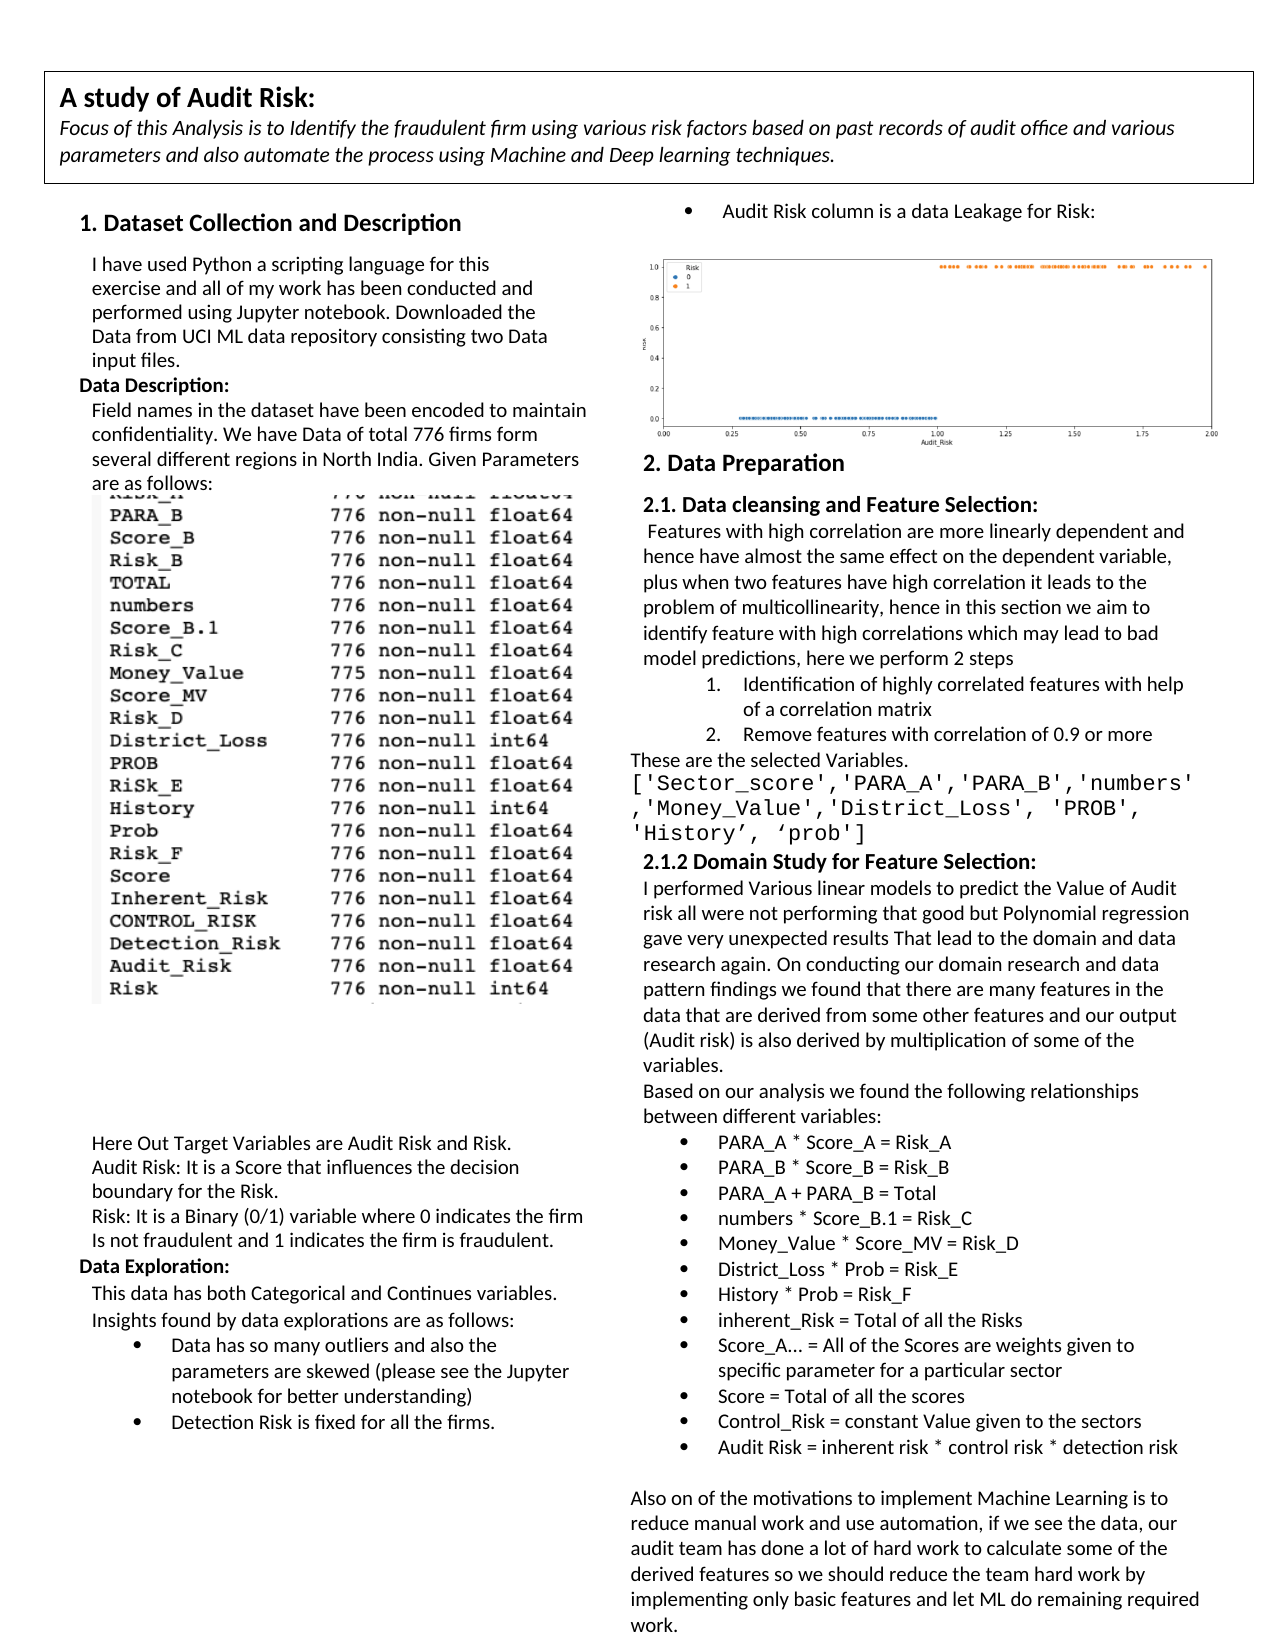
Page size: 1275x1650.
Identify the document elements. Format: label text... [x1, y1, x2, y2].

list Detection Risk is fixed for all the firms. [134, 1409, 595, 1434]
list numbers * Score_B.1 = Risk_C [680, 1205, 1202, 1231]
list Score_A... = All of the Scores are weights given to specific parameter for a particular sector [680, 1332, 1202, 1383]
text Here Out Target Variables are Audit Risk and Risk. [92, 1131, 594, 1155]
list Score = Total of all the scores [680, 1383, 1202, 1408]
text Insights found by data explorations are as follows: [92, 1306, 600, 1333]
list Control_Risk = constant Value given to the sectors [680, 1408, 1202, 1434]
text I performed Various linear models to predict the Value of Audit risk all were not performing that good but Polynomial regression gave very unexpected results That lead to the domain and data research again. On conducting our domain research and data pattern findings we found that there are many features in the data that are derived from some other features and our output (Audit risk) is also derived by multiplication of some of the variables. [643, 875, 1202, 1078]
list Remove features with correlation of 0.9 or more [705, 722, 1202, 747]
text 1. Dataset Collection and Description [79, 207, 600, 237]
text I have used Python a scripting language for this exercise and all of my work has been conducted and performed using Jupyter notebook. Downloaded the Data from UCI ML data repository consisting two Data input files. [92, 253, 560, 372]
text Data Description: [79, 372, 600, 398]
list Audit Risk = inherent risk * control risk * detection risk [680, 1434, 1202, 1459]
list PARA_A + PARA_B = Total [680, 1180, 1202, 1205]
picture [642, 251, 1235, 451]
list inherent_Risk = Total of all the Risks [680, 1307, 1202, 1332]
text Audit Risk: It is a Score that influences the decision boundary for the Risk. [92, 1155, 594, 1204]
list History * Prob = Risk_F [680, 1281, 1202, 1307]
text These are the selected Variables. [630, 747, 1202, 772]
picture [91, 495, 598, 1004]
list PARA_B * Score_B = Risk_B [680, 1154, 1202, 1180]
list Data has so many outliers and also the parameters are skewed (please see the Jupyter notebook for better understanding) [134, 1333, 595, 1409]
text Features with high correlation are more linearly dependent and hence have almost the same effect on the dependent variable, plus when two features have high correlation it leads to the problem of multicollinearity, hence in this section we aim to identify feature with high correlations which may lead to bad model predictions, here we perform 2 steps [643, 518, 1202, 671]
text Risk: It is a Binary (0/1) variable where 0 indicates the firm Is not fraudulent and 1 indicates the firm is fraudulent. [92, 1204, 594, 1253]
text Also on of the motivations to implement Machine Learning is to reduce manual work and use automation, if we see the data, our audit team has done a lot of hard work to calculate some of the derived features so we should reduce the team hard work by implementing only basic features and let ML do remaining required work. [630, 1485, 1202, 1637]
text Based on our analysis we found the following relationships between different variables: [643, 1078, 1202, 1129]
text Data Exploration: [79, 1253, 600, 1278]
text This data has both Categorical and Continues variables. [92, 1278, 600, 1306]
text 2.1. Data cleansing and Feature Selection: [643, 490, 1202, 518]
list Money_Value * Score_MV = Risk_D [680, 1231, 1202, 1256]
text 2. Data Preparation [643, 451, 1206, 477]
text 2.1.2 Domain Study for Feature Selection: [643, 847, 1202, 875]
list PARA_A * Score_A = Risk_A [680, 1129, 1202, 1154]
text ['Sector_score','PARA_A','PARA_B','numbers','Money_Value','District_Loss', 'PROB', 'History’, ‘prob'] [630, 772, 1206, 847]
text Field names in the dataset have been encoded to maintain confidentiality. We have Data of total 776 firms form several different regions in North India. Given Parameters are as follows: [92, 398, 594, 495]
list Audit Risk column is a data Leakage for Risk: [685, 197, 1206, 224]
list Identification of highly correlated features with help of a correlation matrix [705, 671, 1202, 722]
list District_Loss * Prob = Risk_E [680, 1256, 1202, 1281]
